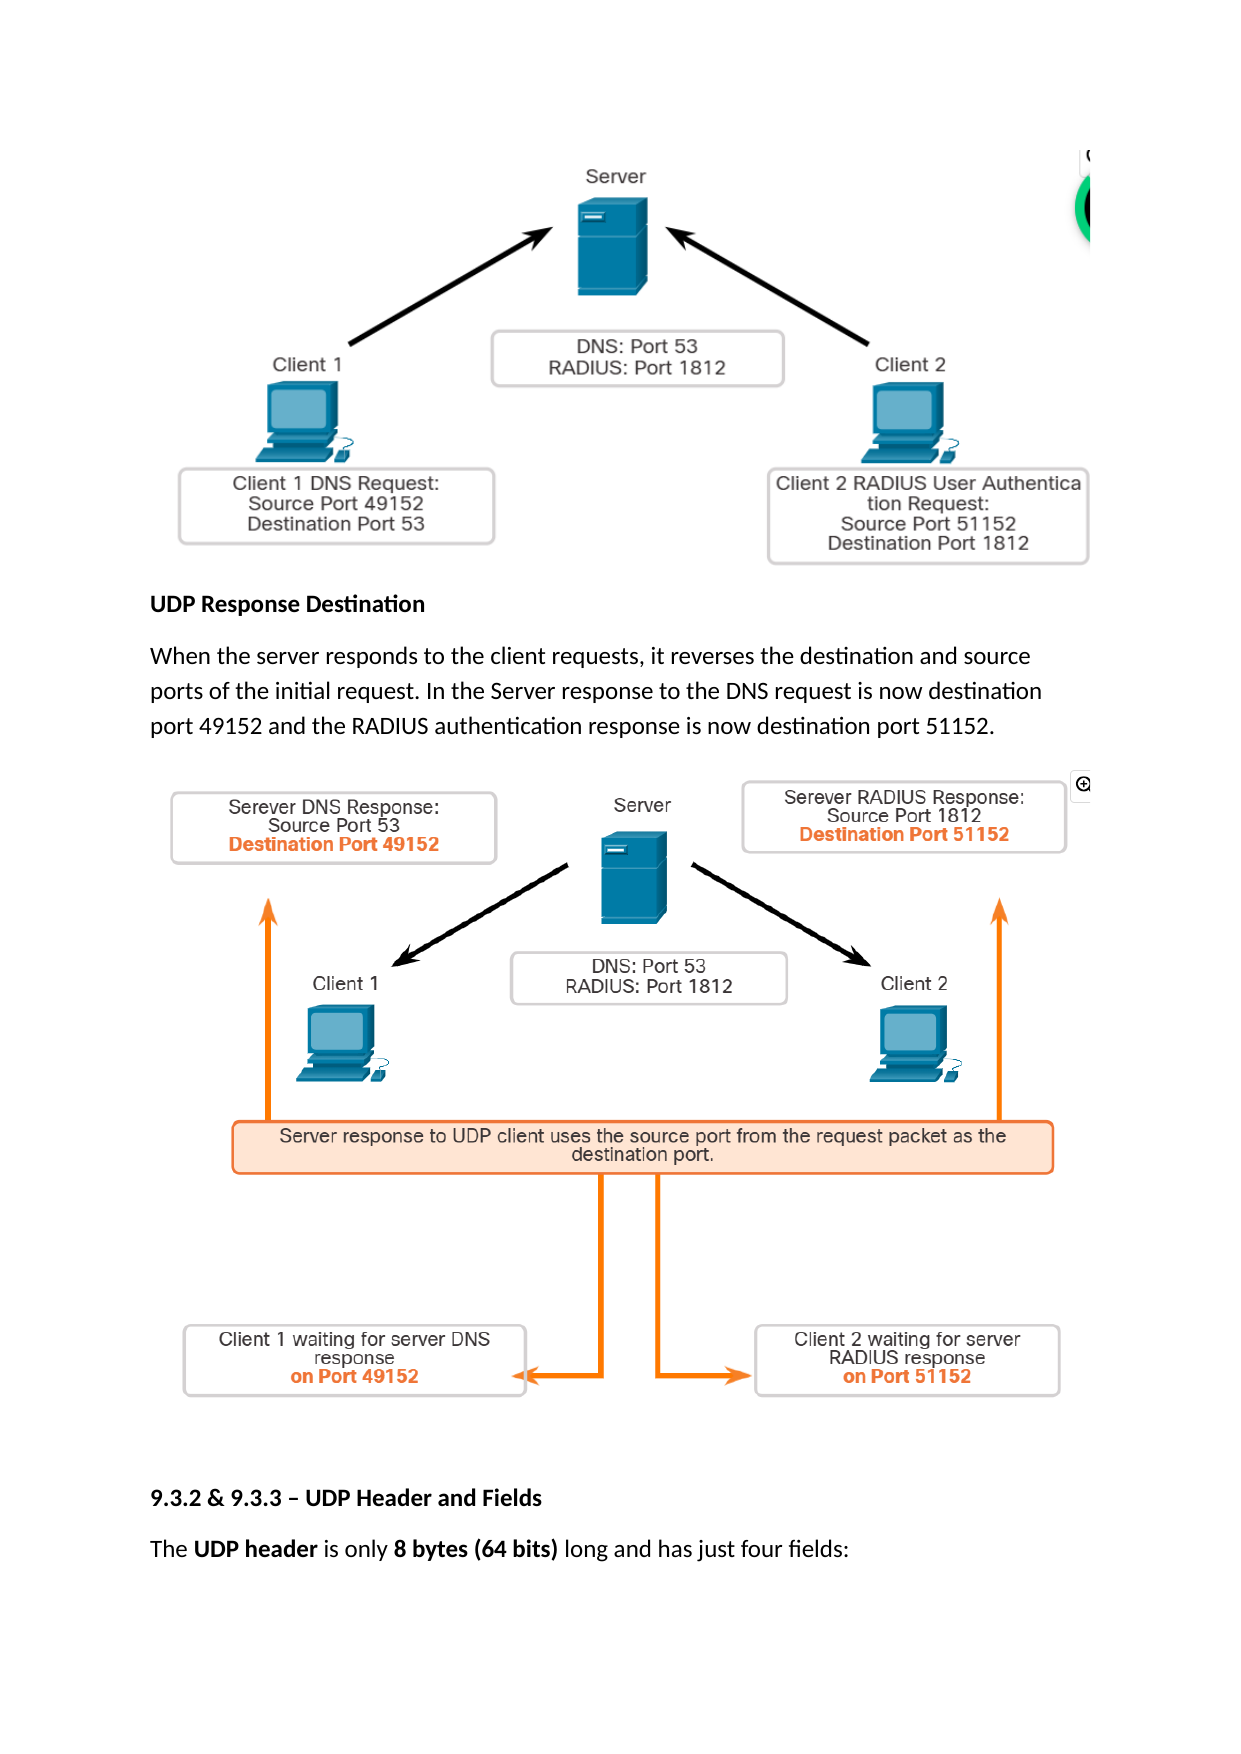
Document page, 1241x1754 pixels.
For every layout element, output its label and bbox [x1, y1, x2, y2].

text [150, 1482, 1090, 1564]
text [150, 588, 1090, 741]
picture [150, 150, 1091, 568]
picture [150, 761, 1091, 1409]
